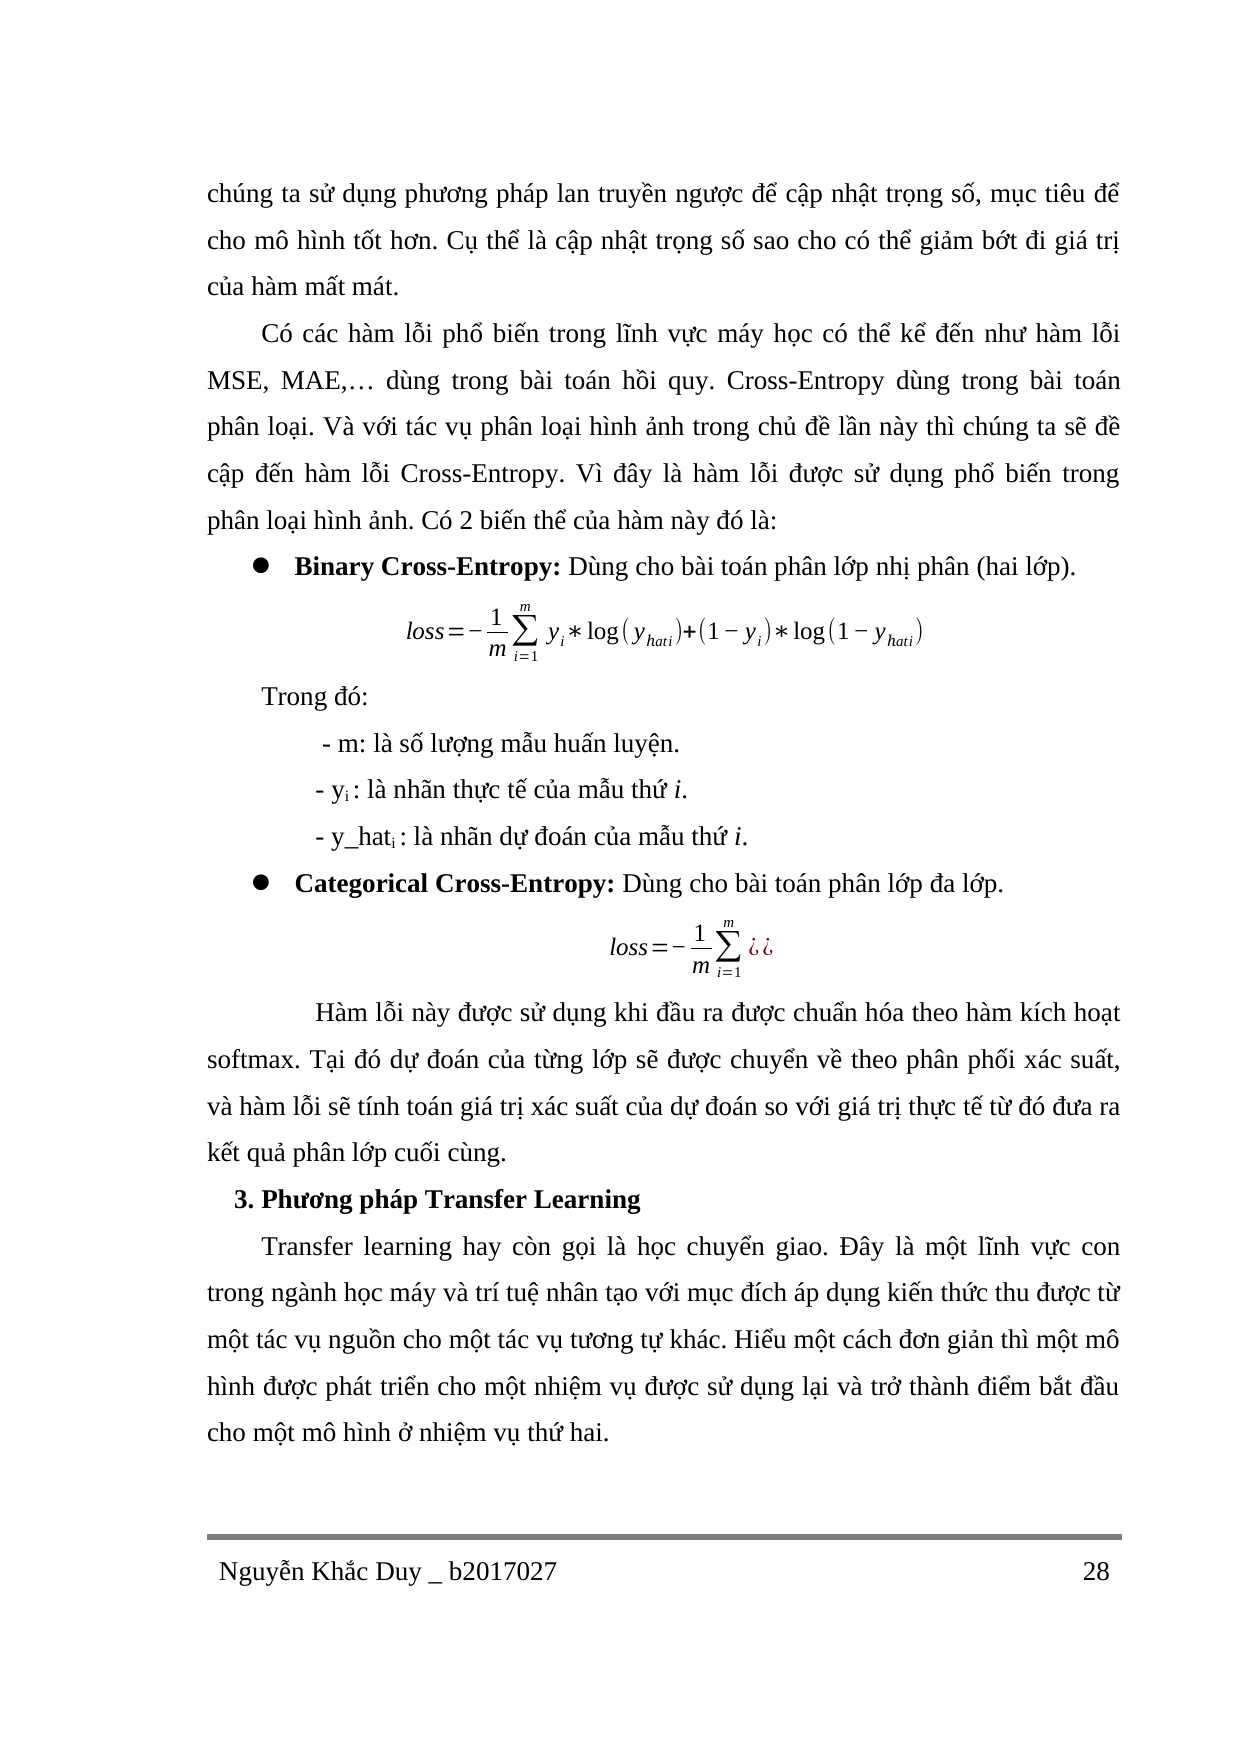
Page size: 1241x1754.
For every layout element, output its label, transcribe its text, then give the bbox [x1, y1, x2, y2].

text Có các hàm lỗi phổ biến trong lĩnh vực máy học có thể kể đến như hàm lỗi MSE, MAE,… dùng trong bài toán hồi quy. Cross-Entropy dùng trong bài toán phân loại. Và với tác vụ phân loại hình ảnh trong chủ đề lần này thì chúng ta sẽ đề cập đến hàm lỗi Cross-Entropy. Vì đây là hàm lỗi được sử dụng phổ biến trong phân loại hình ảnh. Có 2 biến thể của hàm này đó là: [207, 317, 1122, 535]
list - m: là số lượng mẫu huấn luyện. [207, 727, 1122, 758]
text Transfer learning hay còn gọi là học chuyển giao. Đây là một lĩnh vực con trong ngành học máy và trí tuệ nhân tạo với mục đích áp dụng kiến thức thu được từ một tác vụ nguồn cho một tác vụ tương tự khác. Hiểu một cách đơn giản thì một mô hình được phát triển cho một nhiệm vụ được sử dụng lại và trở thành điểm bắt đầu cho một mô hình ở nhiệm vụ thứ hai. [207, 1230, 1122, 1448]
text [207, 177, 1122, 302]
list Hàm lỗi này được sử dụng khi đầu ra được chuẩn hóa theo hàm kích hoạt softmax. Tại đó dự đoán của từng lớp sẽ được chuyển về theo phân phối xác suất, và hàm lỗi sẽ tính toán giá trị xác suất của dự đoán so với giá trị thực tế từ đó đưa ra kết quả phân lớp cuối cùng. [207, 997, 1122, 1168]
list Binary Cross-Entropy: Dùng cho bài toán phân lớp nhị phân (hai lớp). [251, 551, 1122, 582]
list Trong đó: [207, 680, 1122, 711]
list - yi : là nhãn thực tế của mẫu thứ i. [207, 773, 1122, 805]
list - y_hati : là nhãn dự đoán của mẫu thứ i. [207, 820, 1122, 851]
list Categorical Cross-Entropy: Dùng cho bài toán phân lớp đa lớp. [251, 867, 1122, 898]
subtitle Phương pháp Transfer Learning [234, 1183, 1122, 1214]
